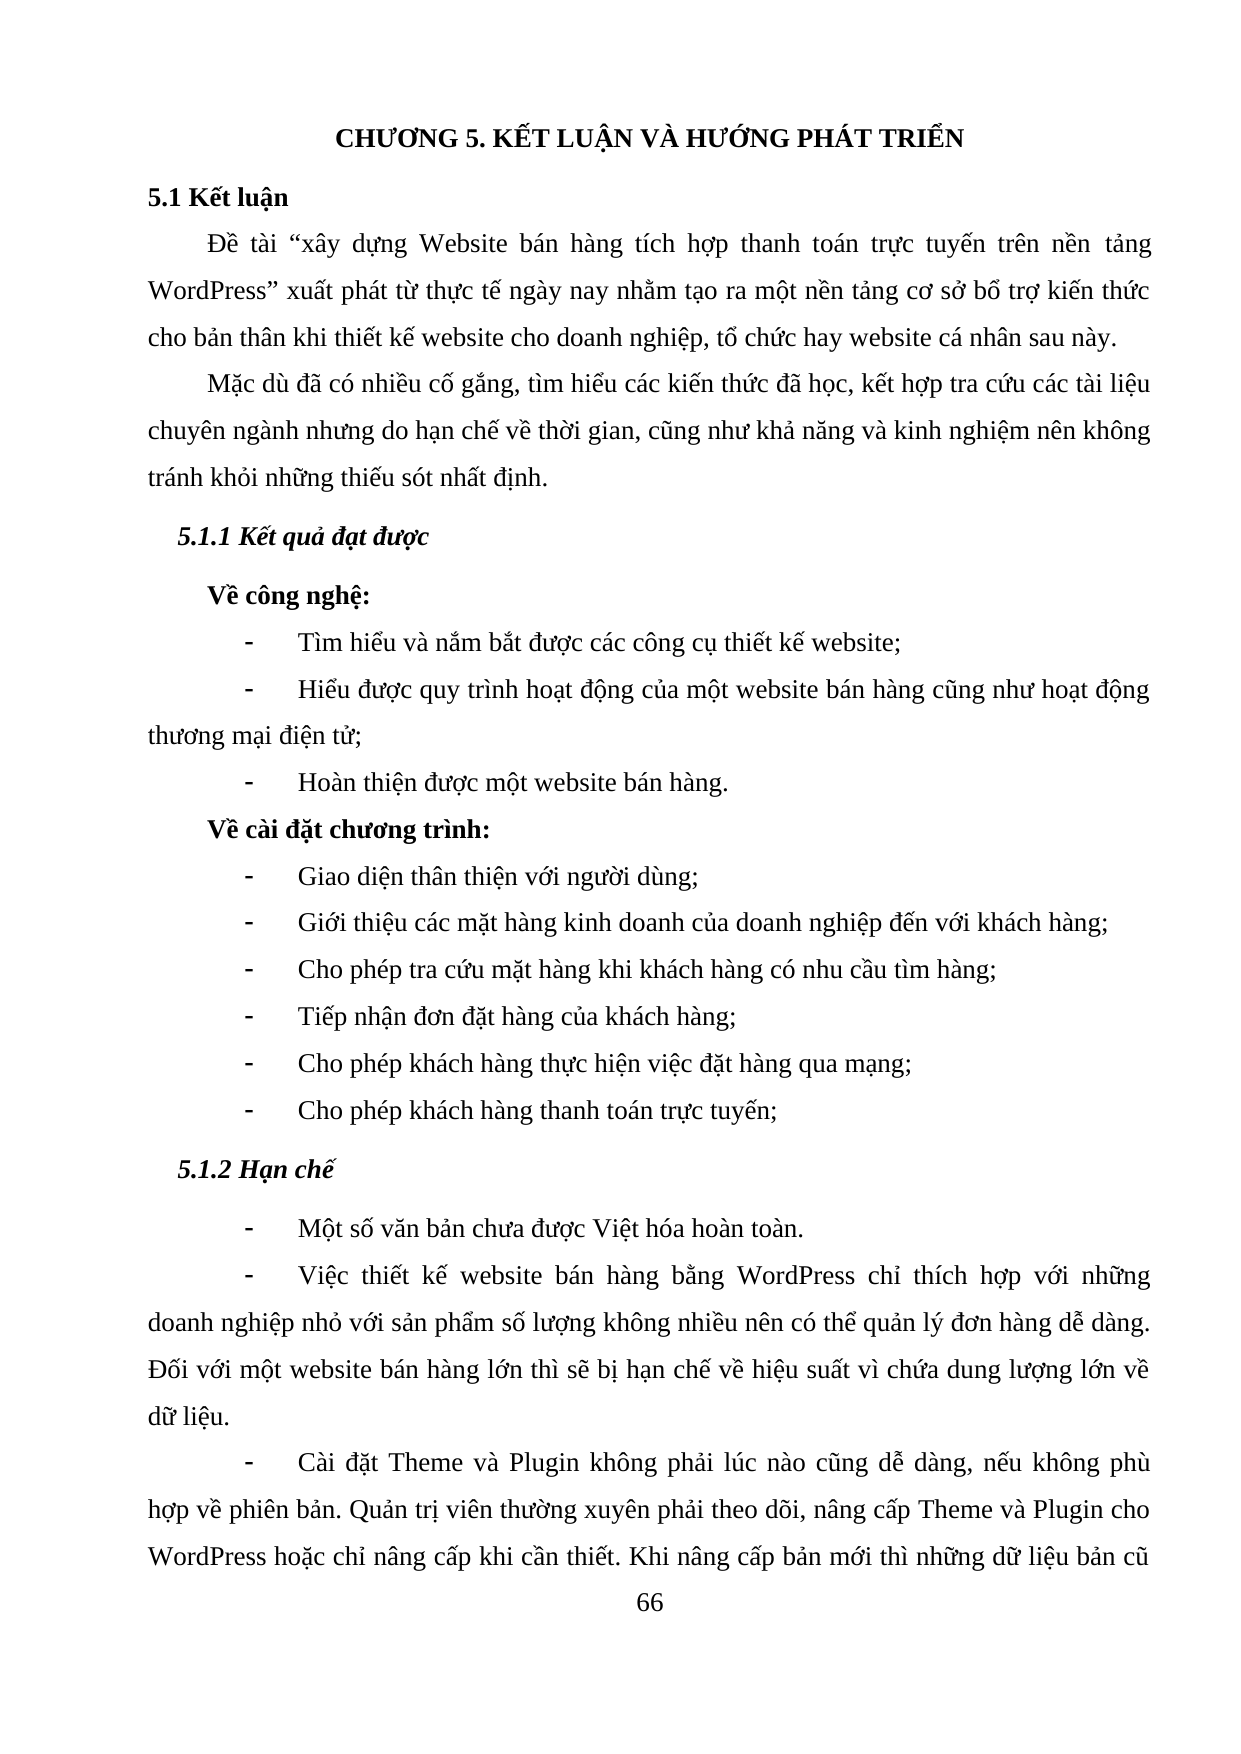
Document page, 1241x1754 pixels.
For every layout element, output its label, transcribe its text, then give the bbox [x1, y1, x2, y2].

list Một số văn bản chưa được Việt hóa hoàn toàn. [148, 1213, 1152, 1244]
list Cho phép tra cứu mặt hàng khi khách hàng có nhu cầu tìm hàng; [148, 953, 1152, 985]
list Giới thiệu các mặt hàng kinh doanh của doanh nghiệp đến với khách hàng; [148, 907, 1152, 938]
subtitle KẾT LUẬN VÀ HƯỚNG PHÁT TRIỂN [148, 122, 1152, 153]
subtitle Kết quả đạt được [177, 520, 1152, 551]
list Cho phép khách hàng thanh toán trực tuyến; [148, 1094, 1152, 1125]
list Tìm hiểu và nắm bắt được các công cụ thiết kế website; [148, 626, 1152, 657]
text Về công nghệ: [148, 579, 1152, 610]
list Giao diện thân thiện với người dùng; [148, 860, 1152, 891]
text Đề tài “xây dựng Website bán hàng tích hợp thanh toán trực tuyến trên nền tảng WordPress” xuất phát từ thực tế ngày nay nhằm tạo ra một nền tảng cơ sở bổ trợ kiến thức cho bản thân khi thiết kế website cho doanh nghiệp, tổ chức hay website cá nhân sau này. [148, 227, 1152, 352]
text Về cài đặt chương trình: [148, 813, 1152, 844]
subtitle Hạn chế [177, 1153, 1152, 1184]
text Mặc dù đã có nhiều cố gắng, tìm hiểu các kiến thức đã học, kết hợp tra cứu các tài liệu chuyên ngành nhưng do hạn chế về thời gian, cũng như khả năng và kinh nghiệm nên không tránh khỏi những thiếu sót nhất định. [148, 367, 1152, 492]
list Việc thiết kế website bán hàng bằng WordPress chỉ thích hợp với những doanh nghiệp nhỏ với sản phẩm số lượng không nhiều nên có thể quản lý đơn hàng dễ dàng. Đối với một website bán hàng lớn thì sẽ bị hạn chế về hiệu suất vì chứa dung lượng lớn về dữ liệu. [148, 1259, 1152, 1431]
list Hoàn thiện được một website bán hàng. [148, 766, 1152, 797]
subtitle Kết luận [148, 181, 1152, 212]
list Tiếp nhận đơn đặt hàng của khách hàng; [148, 1000, 1152, 1032]
list Cho phép khách hàng thực hiện việc đặt hàng qua mạng; [148, 1047, 1152, 1078]
list Hiểu được quy trình hoạt động của một website bán hàng cũng như hoạt động thương mại điện tử; [148, 673, 1152, 751]
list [148, 1446, 1152, 1571]
